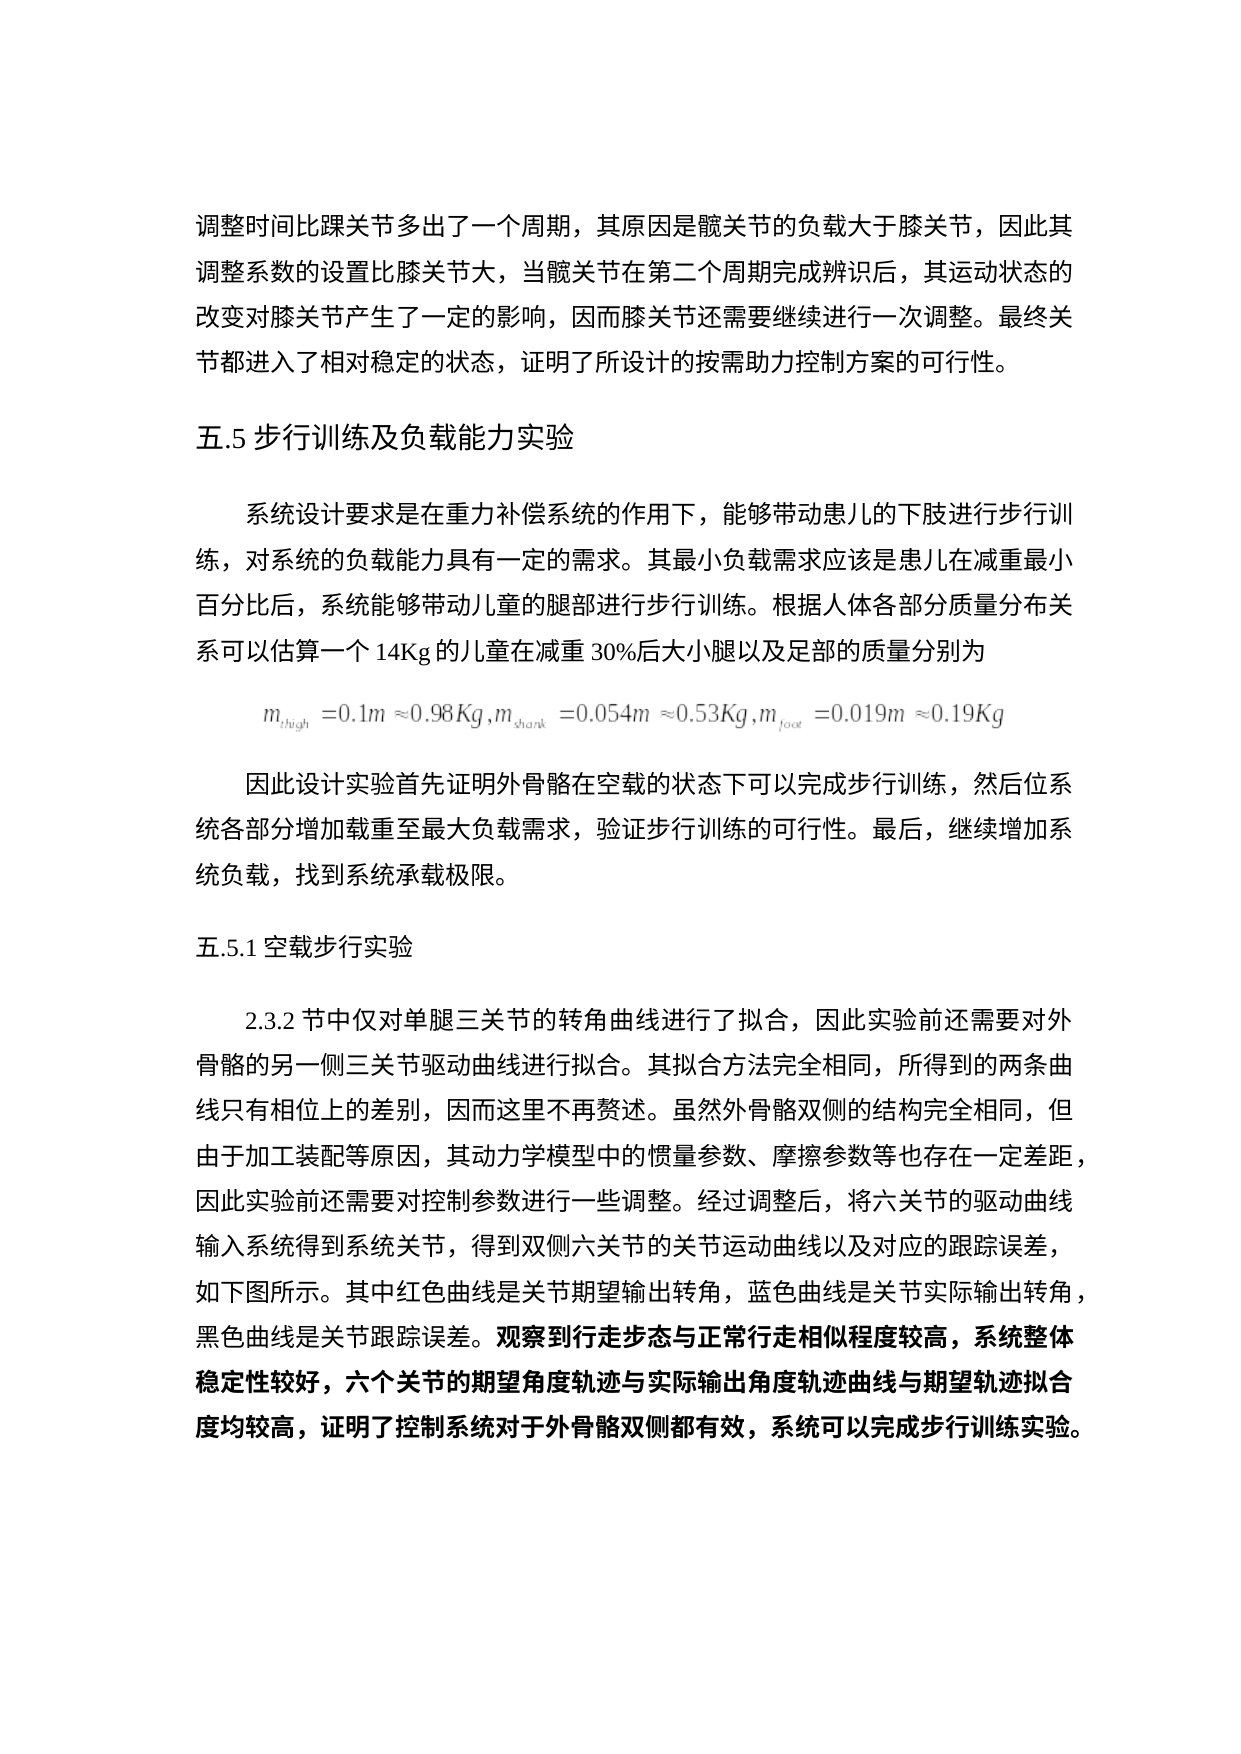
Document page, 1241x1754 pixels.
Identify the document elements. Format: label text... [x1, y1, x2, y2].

subtitle 步行训练及负载能力实验 [195, 415, 1075, 457]
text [195, 207, 1075, 379]
text 因此设计实验首先证明外骨骼在空载的状态下可以完成步行训练，然后位系统各部分增加载重至最大负载需求，验证步行训练的可行性。最后，继续增加系统负载，找到系统承载极限。 [195, 765, 1075, 892]
text 2.3.2节中仅对单腿三关节的转角曲线进行了拟合，因此实验前还需要对外骨骼的另一侧三关节驱动曲线进行拟合。其拟合方法完全相同，所得到的两条曲线只有相位上的差别，因而这里不再赘述。虽然外骨骼双侧的结构完全相同，但由于加工装配等原因，其动力学模型中的惯量参数、摩擦参数等也存在一定差距，因此实验前还需要对控制参数进行一些调整。经过调整后，将六关节的驱动曲线输入系统得到系统关节，得到双侧六关节的关节运动曲线以及对应的跟踪误差，如下图所示。其中红色曲线是关节期望输出转角，蓝色曲线是关节实际输出转角，黑色曲线是关节跟踪误差。观察到行走步态与正常行走相似程度较高，系统整体稳定性较好，六个关节的期望角度轨迹与实际输出角度轨迹曲线与期望轨迹拟合度均较高，证明了控制系统对于外骨骼双侧都有效，系统可以完成步行训练实验。 [195, 1000, 1075, 1444]
text 系统设计要求是在重力补偿系统的作用下，能够带动患儿的下肢进行步行训练，对系统的负载能力具有一定的需求。其最小负载需求应该是患儿在减重最小百分比后，系统能够带动儿童的腿部进行步行训练。根据人体各部分质量分布关系可以估算一个14Kg的儿童在减重30%后大小腿以及足部的质量分别为 [195, 495, 1075, 667]
subtitle 空载步行实验 [195, 928, 1075, 964]
